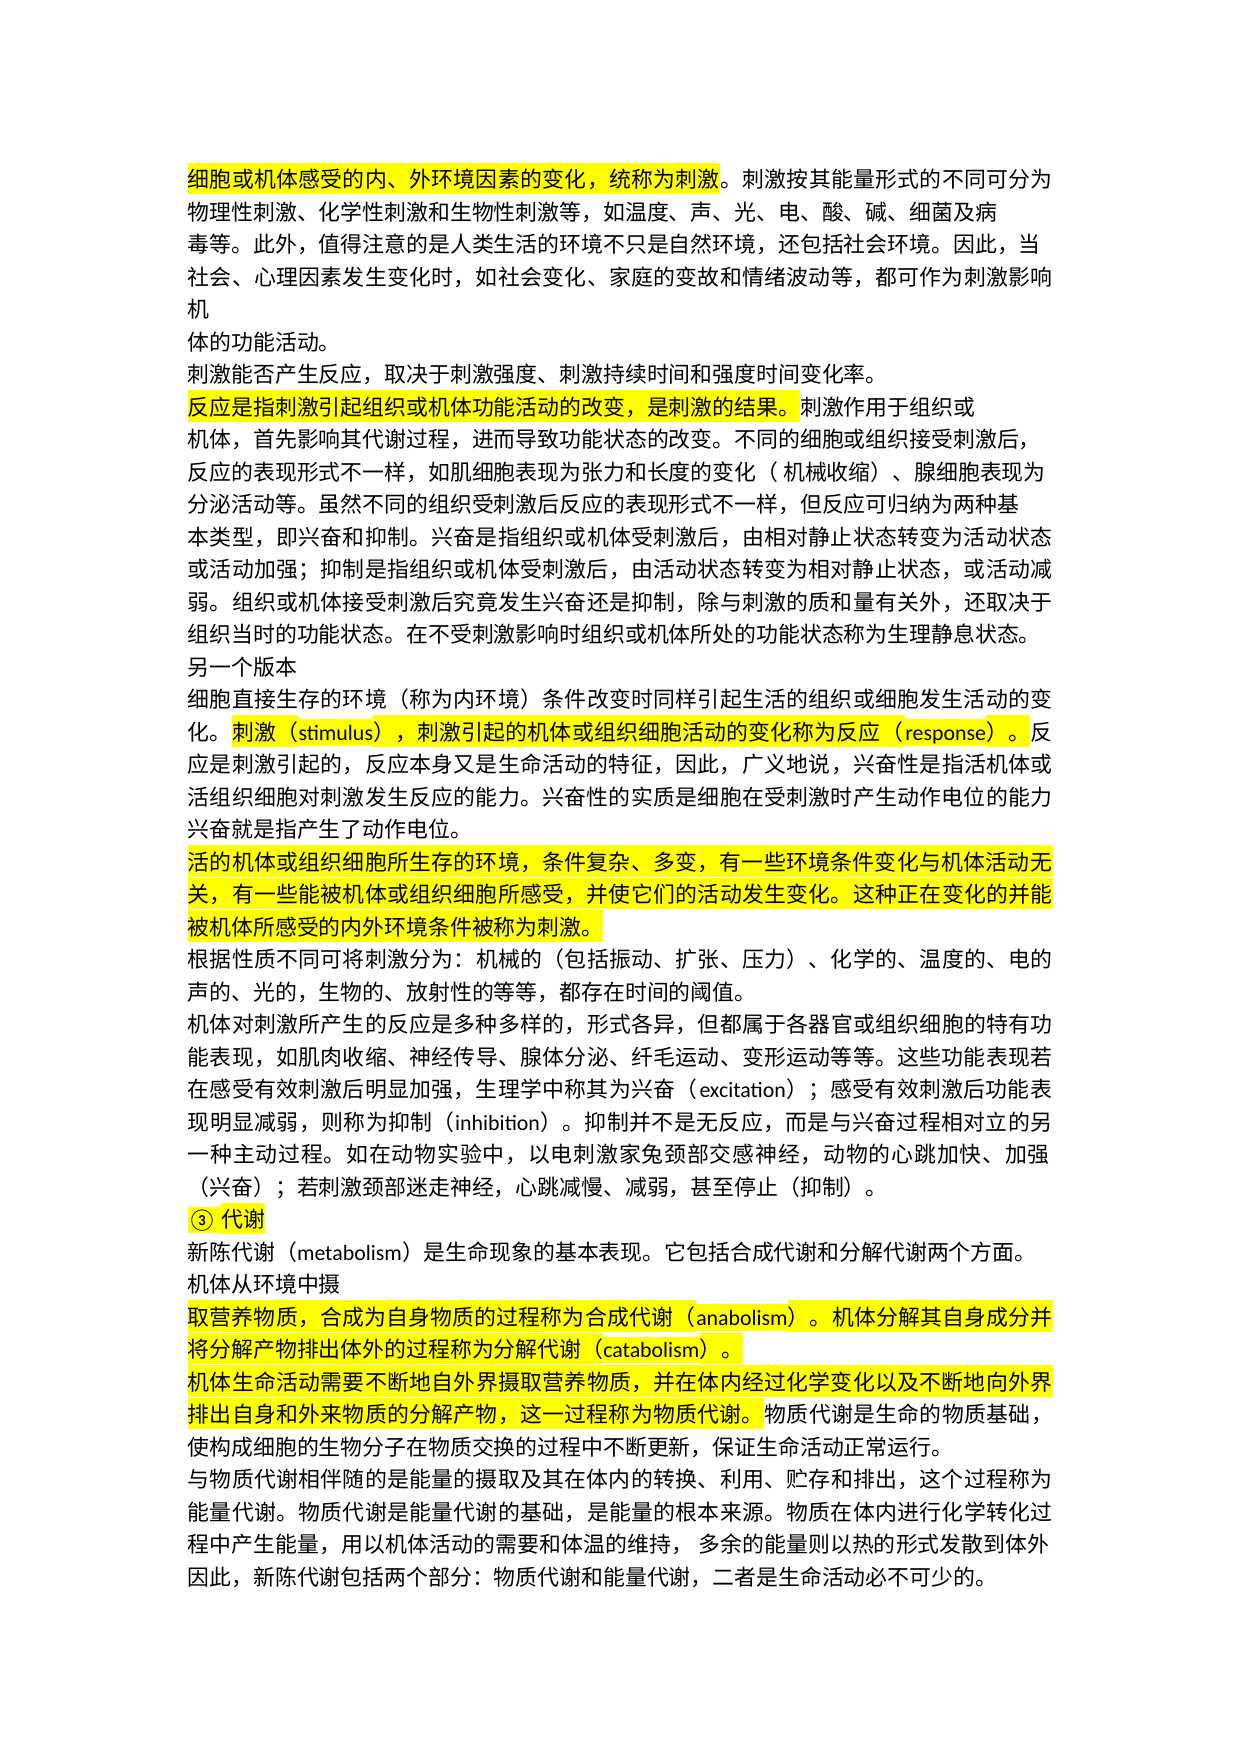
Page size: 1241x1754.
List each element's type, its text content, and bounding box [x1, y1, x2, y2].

text ③代谢 [187, 1202, 1053, 1234]
text 刺激能否产生反应，取决于刺激强度、刺激持续时间和强度时间变化率。 [187, 357, 1053, 389]
text 取营养物质，合成为自身物质的过程称为合成代谢（anabolism）。机体分解其自身成分并将分解产物排出体外的过程称为分解代谢（catabolism）。 [187, 1299, 1053, 1364]
text 机体从环境中摄 [187, 1267, 1053, 1299]
text 机体，首先影响其代谢过程，进而导致功能状态的改变。不同的细胞或组织接受刺激后， [187, 422, 1053, 454]
text 社会、心理因素发生变化时，如社会变化、家庭的变故和情绪波动等，都可作为刺激影响机 [187, 259, 1053, 324]
text 毒等。此外，值得注意的是人类生活的环境不只是自然环境，还包括社会环境。因此，当 [187, 227, 1053, 259]
text 新陈代谢（metabolism）是生命现象的基本表现。它包括合成代谢和分解代谢两个方面。 [187, 1234, 1053, 1267]
text 反应的表现形式不一样，如肌细胞表现为张力和长度的变化（ 机械收缩）、腺细胞表现为 [187, 454, 1053, 487]
text 体的功能活动。 [187, 324, 1053, 357]
text 与物质代谢相伴随的是能量的摄取及其在体内的转换、利用、贮存和排出，这个过程称为能量代谢。物质代谢是能量代谢的基础，是能量的根本来源。物质在体内进行化学转化过程中产生能量，用以机体活动的需要和体温的维持， 多余的能量则以热的形式发散到体外。因此，新陈代谢包括两个部分：物质代谢和能量代谢，二者是生命活动必不可少的。 [187, 1462, 1053, 1592]
text 机体生命活动需要不断地自外界摄取营养物质，并在体内经过化学变化以及不断地向外界排出自身和外来物质的分解产物，这一过程称为物质代谢。物质代谢是生命的物质基础，使构成细胞的生物分子在物质交换的过程中不断更新，保证生命活动正常运行。 [187, 1364, 1053, 1462]
text 活的机体或组织细胞所生存的环境，条件复杂、多变，有一些环境条件变化与机体活动无关，有一些能被机体或组织细胞所感受，并使它们的活动发生变化。这种正在变化的并能被机体所感受的内外环境条件被称为刺激。 [187, 844, 1053, 942]
text 分泌活动等。虽然不同的组织受刺激后反应的表现形式不一样，但反应可归纳为两种基 [187, 487, 1053, 519]
text 本类型，即兴奋和抑制。兴奋是指组织或机体受刺激后，由相对静止状态转变为活动状态，或活动加强；抑制是指组织或机体受刺激后，由活动状态转变为相对静止状态，或活动减弱。组织或机体接受刺激后究竟发生兴奋还是抑制，除与刺激的质和量有关外，还取决于组织当时的功能状态。在不受刺激影响时组织或机体所处的功能状态称为生理静息状态。 [187, 519, 1053, 649]
text 另一个版本 [187, 649, 1053, 682]
text 细胞直接生存的环境（称为内环境）条件改变时同样引起生活的组织或细胞发生活动的变化。刺激（stimulus），刺激引起的机体或组织细胞活动的变化称为反应（response）。反应是刺激引起的，反应本身又是生命活动的特征，因此，广义地说，兴奋性是指活机体或活组织细胞对刺激发生反应的能力。兴奋性的实质是细胞在受刺激时产生动作电位的能力。兴奋就是指产生了动作电位。 [187, 682, 1053, 844]
text 反应是指刺激引起组织或机体功能活动的改变，是刺激的结果。刺激作用于组织或 [187, 389, 1053, 422]
text 细胞或机体感受的内、外环境因素的变化，统称为刺激。刺激按其能量形式的不同可分为物理性刺激、化学性刺激和生物性刺激等，如温度、声、光、电、酸、碱、细菌及病 [187, 162, 1053, 227]
text 根据性质不同可将刺激分为：机械的（包括振动、扩张、压力）、化学的、温度的、电的、声的、光的，生物的、放射性的等等，都存在时间的阈值。 [187, 942, 1053, 1007]
text 机体对刺激所产生的反应是多种多样的，形式各异，但都属于各器官或组织细胞的特有功能表现，如肌肉收缩、神经传导、腺体分泌、纤毛运动、变形运动等等。这些功能表现若在感受有效刺激后明显加强，生理学中称其为兴奋（excitation）；感受有效刺激后功能表现明显减弱，则称为抑制（inhibition）。抑制并不是无反应，而是与兴奋过程相对立的另一种主动过程。如在动物实验中，以电刺激家兔颈部交感神经，动物的心跳加快、加强（兴奋）；若刺激颈部迷走神经，心跳减慢、减弱，甚至停止（抑制）。 [187, 1007, 1053, 1202]
